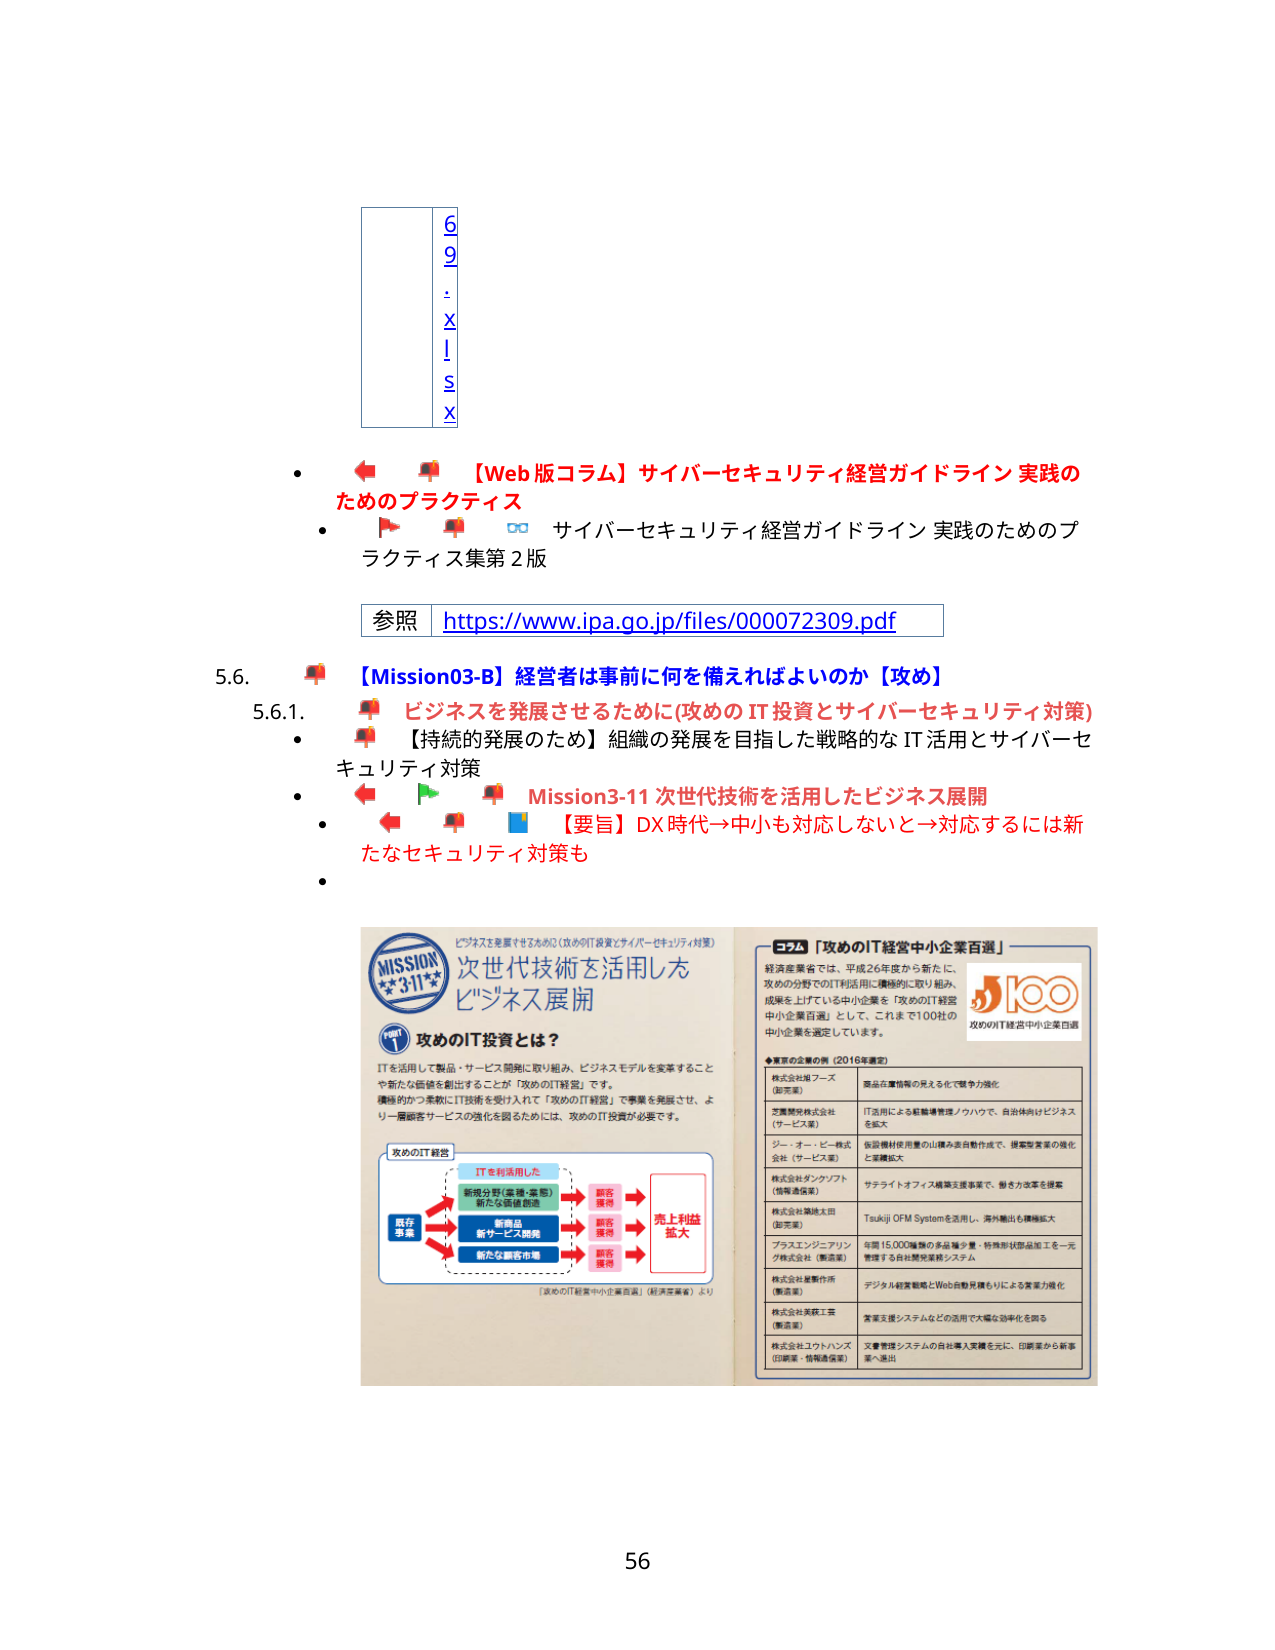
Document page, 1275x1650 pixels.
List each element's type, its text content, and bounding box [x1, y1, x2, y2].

picture [507, 812, 529, 833]
picture [360, 927, 1098, 1386]
picture [418, 460, 440, 482]
picture [379, 812, 401, 833]
list 【Mission03-B】経営者は事前に何を備えればよいのか【攻め】 [215, 662, 1098, 691]
picture [443, 517, 465, 538]
list 【要旨】DX時代→中小も対応しないと→対応するには新たなセキュリティ対策も [319, 811, 1098, 867]
picture [354, 460, 376, 482]
picture [304, 663, 326, 685]
picture [418, 783, 440, 805]
table_header 参照 [362, 605, 431, 636]
picture [358, 698, 380, 720]
picture [354, 726, 376, 748]
picture [379, 517, 401, 538]
list ビジネスを発展させるために(攻めのIT投資とサイバーセキュリティ対策) [252, 697, 1098, 725]
list 【持続的発展のため】組織の発展を目指した戦略的なIT活用とサイバーセキュリティ対策 [294, 725, 1098, 782]
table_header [433, 208, 457, 427]
picture [507, 517, 529, 538]
list サイバーセキュリティ経営ガイドライン 実践のためのプラクティス集第2版 [319, 516, 1098, 573]
table_header 参照 [362, 208, 432, 427]
picture [443, 812, 465, 833]
picture [482, 783, 504, 805]
table_header https://www.ipa.go.jp/files/000072309.pdf [432, 605, 943, 636]
list 【Web版コラム】サイバーセキュリティ経営ガイドライン 実践のためのプラクティス [294, 459, 1098, 516]
picture [354, 783, 376, 805]
list Mission3-11 次世代技術を活用したビジネス展開 [294, 782, 1098, 811]
